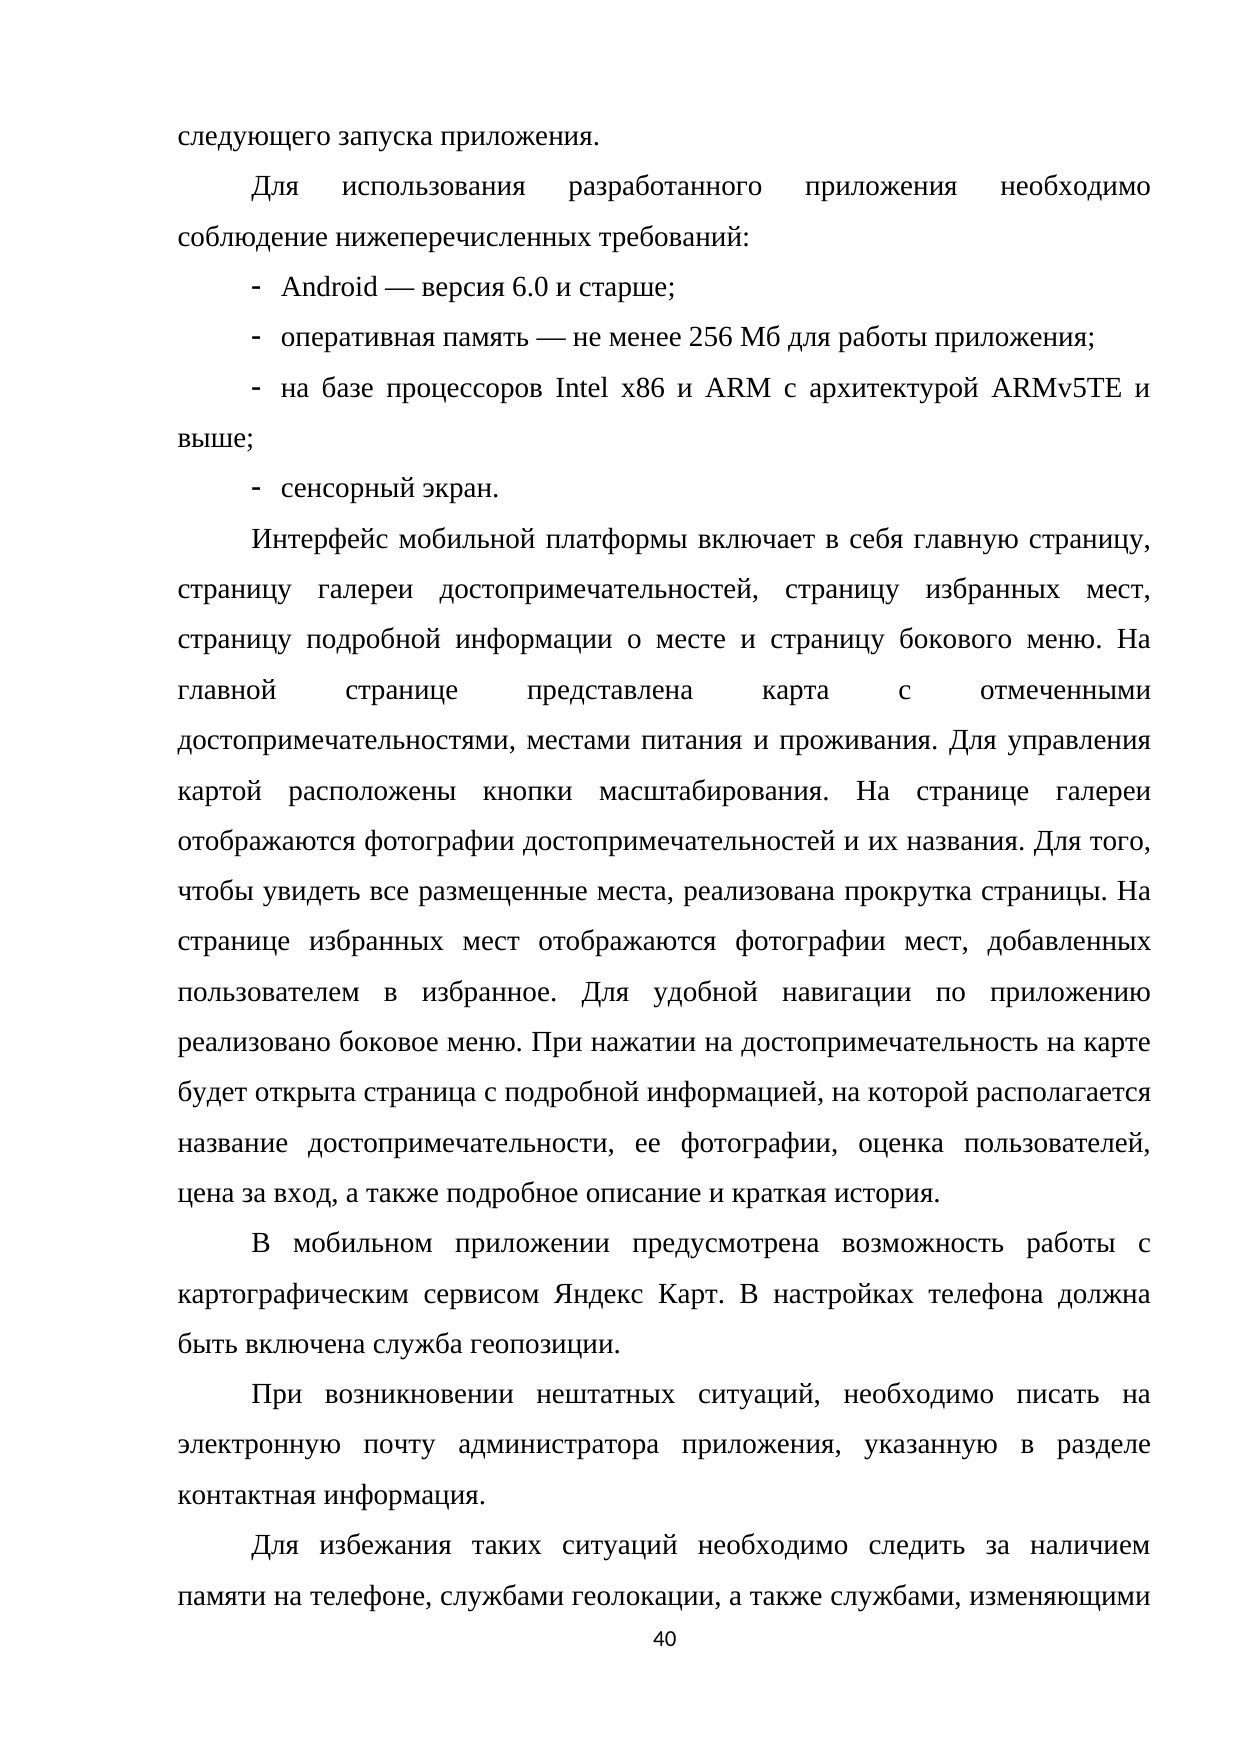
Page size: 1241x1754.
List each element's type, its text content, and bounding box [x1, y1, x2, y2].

text Интерфейс мобильной платформы включает в себя главную страницу, страницу галереи достопримечательностей, страницу избранных мест, страницу подробной информации о месте и страницу бокового меню. На главной странице представлена карта с отмеченными достопримечательностями, местами питания и проживания. Для управления картой расположены кнопки масштабирования. На странице галереи отображаются фотографии достопримечательностей и их названия. Для того, чтобы увидеть все размещенные места, реализована прокрутка страницы. На странице избранных мест отображаются фотографии мест, добавленных пользователем в избранное. Для удобной навигации по приложению реализовано боковое меню. При нажатии на достопримечательность на карте будет открыта страница с подробной информацией, на которой располагается название достопримечательности, ее фотографии, оценка пользователей, цена за вход, а также подробное описание и краткая история. [177, 521, 1152, 1209]
list Android — версия 6.0 и старше; [177, 269, 1152, 303]
list оперативная память — не менее 256 Мб для работы приложения; [177, 319, 1152, 353]
text При возникновении нештатных ситуаций, необходимо писать на электронную почту администратора приложения, указанную в разделе контактная информация. [177, 1376, 1152, 1511]
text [177, 118, 1152, 152]
text Для использования разработанного приложения необходимо соблюдение нижеперечисленных требований: [177, 168, 1152, 252]
list сенсорный экран. [177, 471, 1152, 504]
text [177, 1527, 1152, 1611]
text В мобильном приложении предусмотрена возможность работы с картографическим сервисом Яндекс Карт. В настройках телефона должна быть включена служба геопозиции. [177, 1225, 1152, 1359]
list на базе процессоров Intel x86 и ARM с архитектурой ARMv5TE и выше; [177, 370, 1152, 454]
